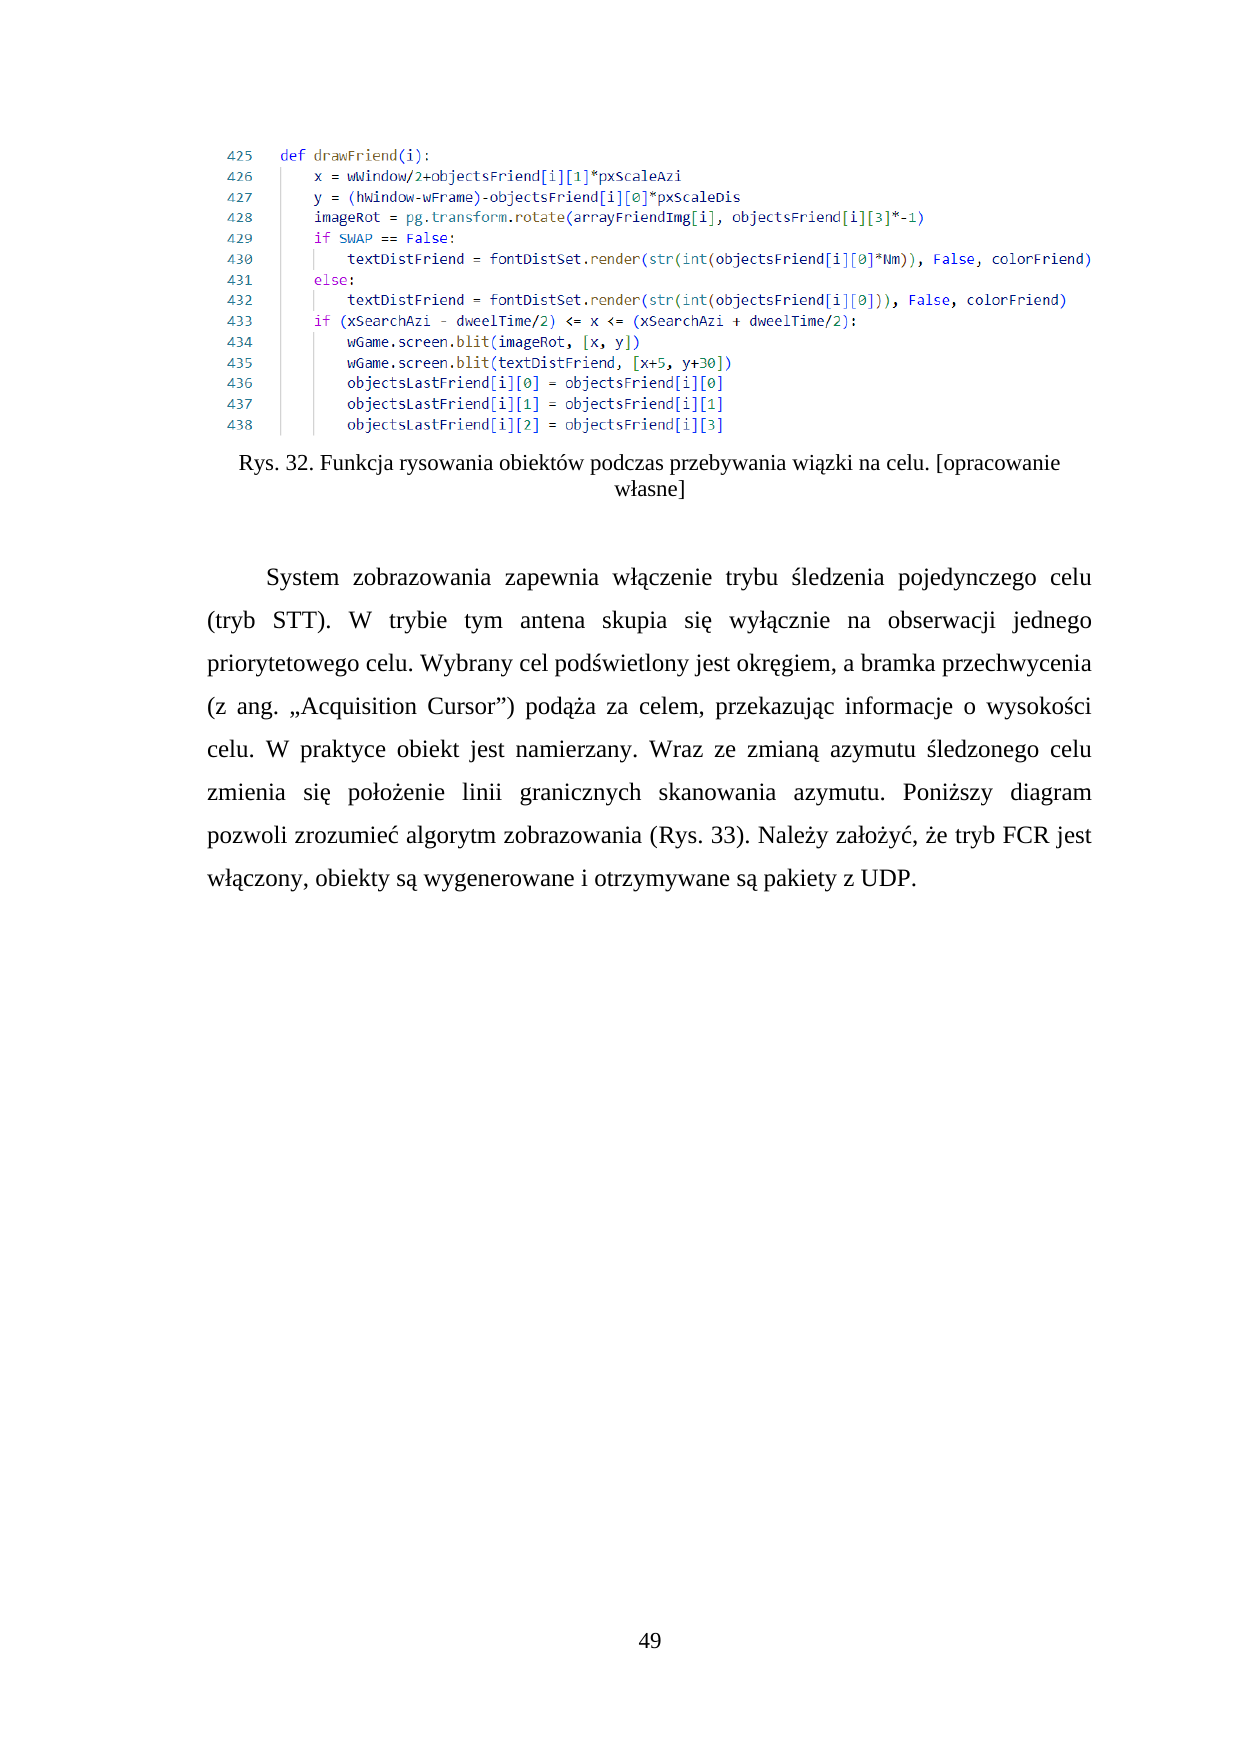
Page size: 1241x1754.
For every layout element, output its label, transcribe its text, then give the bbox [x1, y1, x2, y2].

text Rys. 32. Funkcja rysowania obiektów podczas przebywania wiązki na celu. [opracowanie własne] [207, 449, 1092, 502]
text System zobrazowania zapewnia włączenie trybu śledzenia pojedynczego celu (tryb STT). W trybie tym antena skupia się wyłącznie na obserwacji jednego priorytetowego celu. Wybrany cel podświetlony jest okręgiem, a bramka przechwycenia (z ang. „Acquisition Cursor”) podąża za celem, przekazując informacje o wysokości celu. W praktyce obiekt jest namierzany. Wraz ze zmianą azymutu śledzonego celu zmienia się położenie linii granicznych skanowania azymutu. Poniższy diagram pozwoli zrozumieć algorytm zobrazowania (Rys. 33). Należy założyć, że tryb FCR jest włączony, obiekty są wygenerowane i otrzymywane są pakiety z UDP. [207, 562, 1092, 892]
picture [206, 147, 1093, 436]
